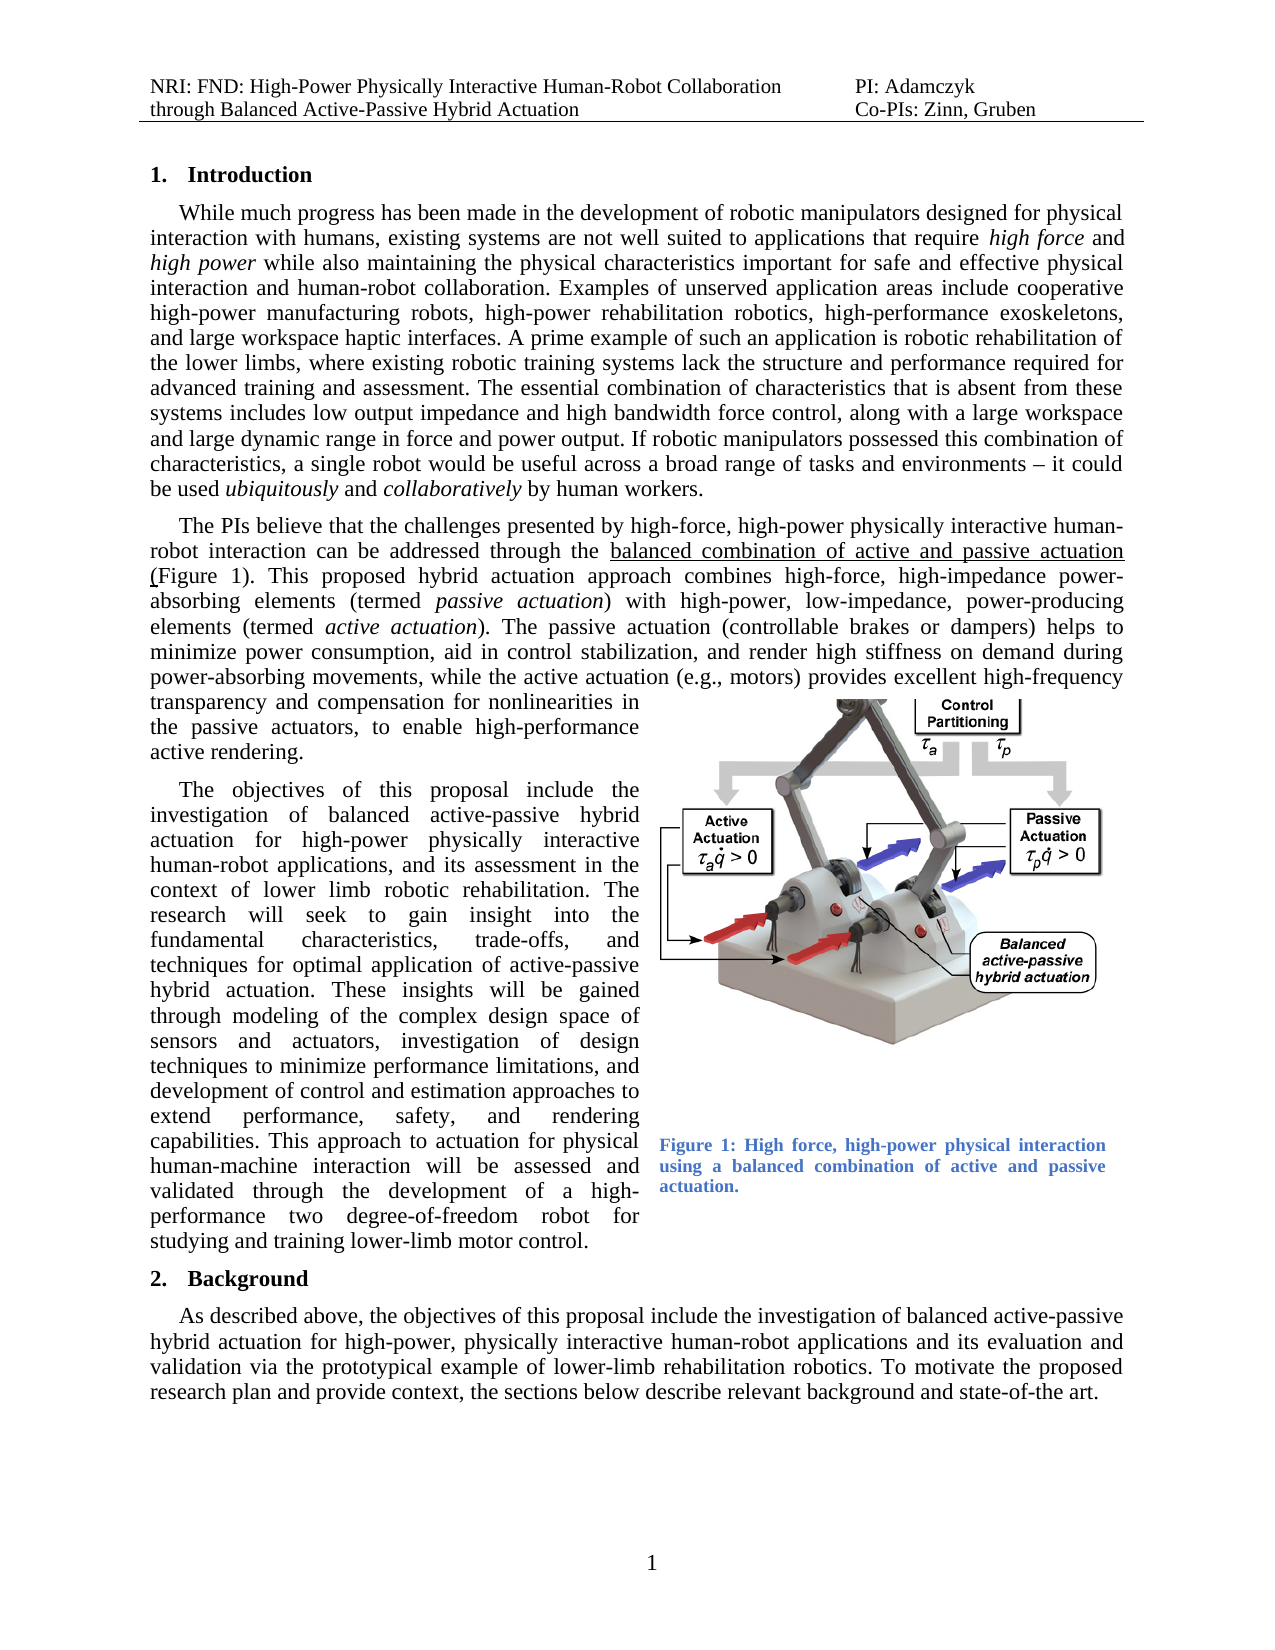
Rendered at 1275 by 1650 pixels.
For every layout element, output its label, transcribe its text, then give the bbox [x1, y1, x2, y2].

text While much progress has been made in the development of robotic manipulators designed for physical interaction with humans, existing systems are not well suited to applications that require high force and high power while also maintaining the physical characteristics important for safe and effective physical interaction and human-robot collaboration. Examples of unserved application areas include cooperative high-power manufacturing robots, high-power rehabilitation robotics, high-performance exoskeletons, and large workspace haptic interfaces. A prime example of such an application is robotic rehabilitation of the lower limbs, where existing robotic training systems lack the structure and performance required for advanced training and assessment. The essential combination of characteristics that is absent from these systems includes low output impedance and high bandwidth force control, along with a large workspace and large dynamic range in force and power output. If robotic manipulators possessed this combination of characteristics, a single robot would be useful across a broad range of tasks and environments – it could be used ubiquitously and collaboratively by human workers. [150, 200, 1125, 501]
subtitle Introduction [150, 162, 1125, 187]
picture [660, 764, 1106, 777]
text The PIs believe that the challenges presented by high-force, high-power physically interactive human-robot interaction can be addressed through the balanced combination of active and passive actuation (Figure 1). This proposed hybrid actuation approach combines high-force, high-impedance power-absorbing elements (termed passive actuation) with high-power, low-impedance, power-producing elements (termed active actuation). The passive actuation (controllable brakes or dampers) helps to minimize power consumption, aid in control stabilization, and render high stiffness on demand during power-absorbing movements, while the active actuation (e.g., motors) provides excellent high-frequency transparency and compensation for nonlinearities in the passive actuators, to enable high-performance active rendering. [150, 514, 1125, 764]
text As described above, the objectives of this proposal include the investigation of balanced active-passive hybrid actuation for high-power, physically interactive human-robot applications and its evaluation and validation via the prototypical example of lower-limb rehabilitation robotics. To motivate the proposed research plan and provide context, the sections below describe relevant background and state-of-the art. [150, 1304, 1125, 1404]
text The objectives of this proposal include the investigation of balanced active-passive hybrid actuation for high-power physically interactive human-robot applications, and its assessment in the context of lower limb robotic rehabilitation. The research will seek to gain insight into the fundamental characteristics, trade-offs, and techniques for optimal application of active-passive hybrid actuation. These insights will be gained through modeling of the complex design space of sensors and actuators, investigation of design techniques to minimize performance limitations, and development of control and estimation approaches to extend performance, safety, and rendering capabilities. This approach to actuation for physical human-machine interaction will be assessed and validated through the development of a high-performance two degree-of-freedom robot for studying and training lower-limb motor control. [150, 777, 1125, 1254]
subtitle Background [150, 1266, 1125, 1291]
